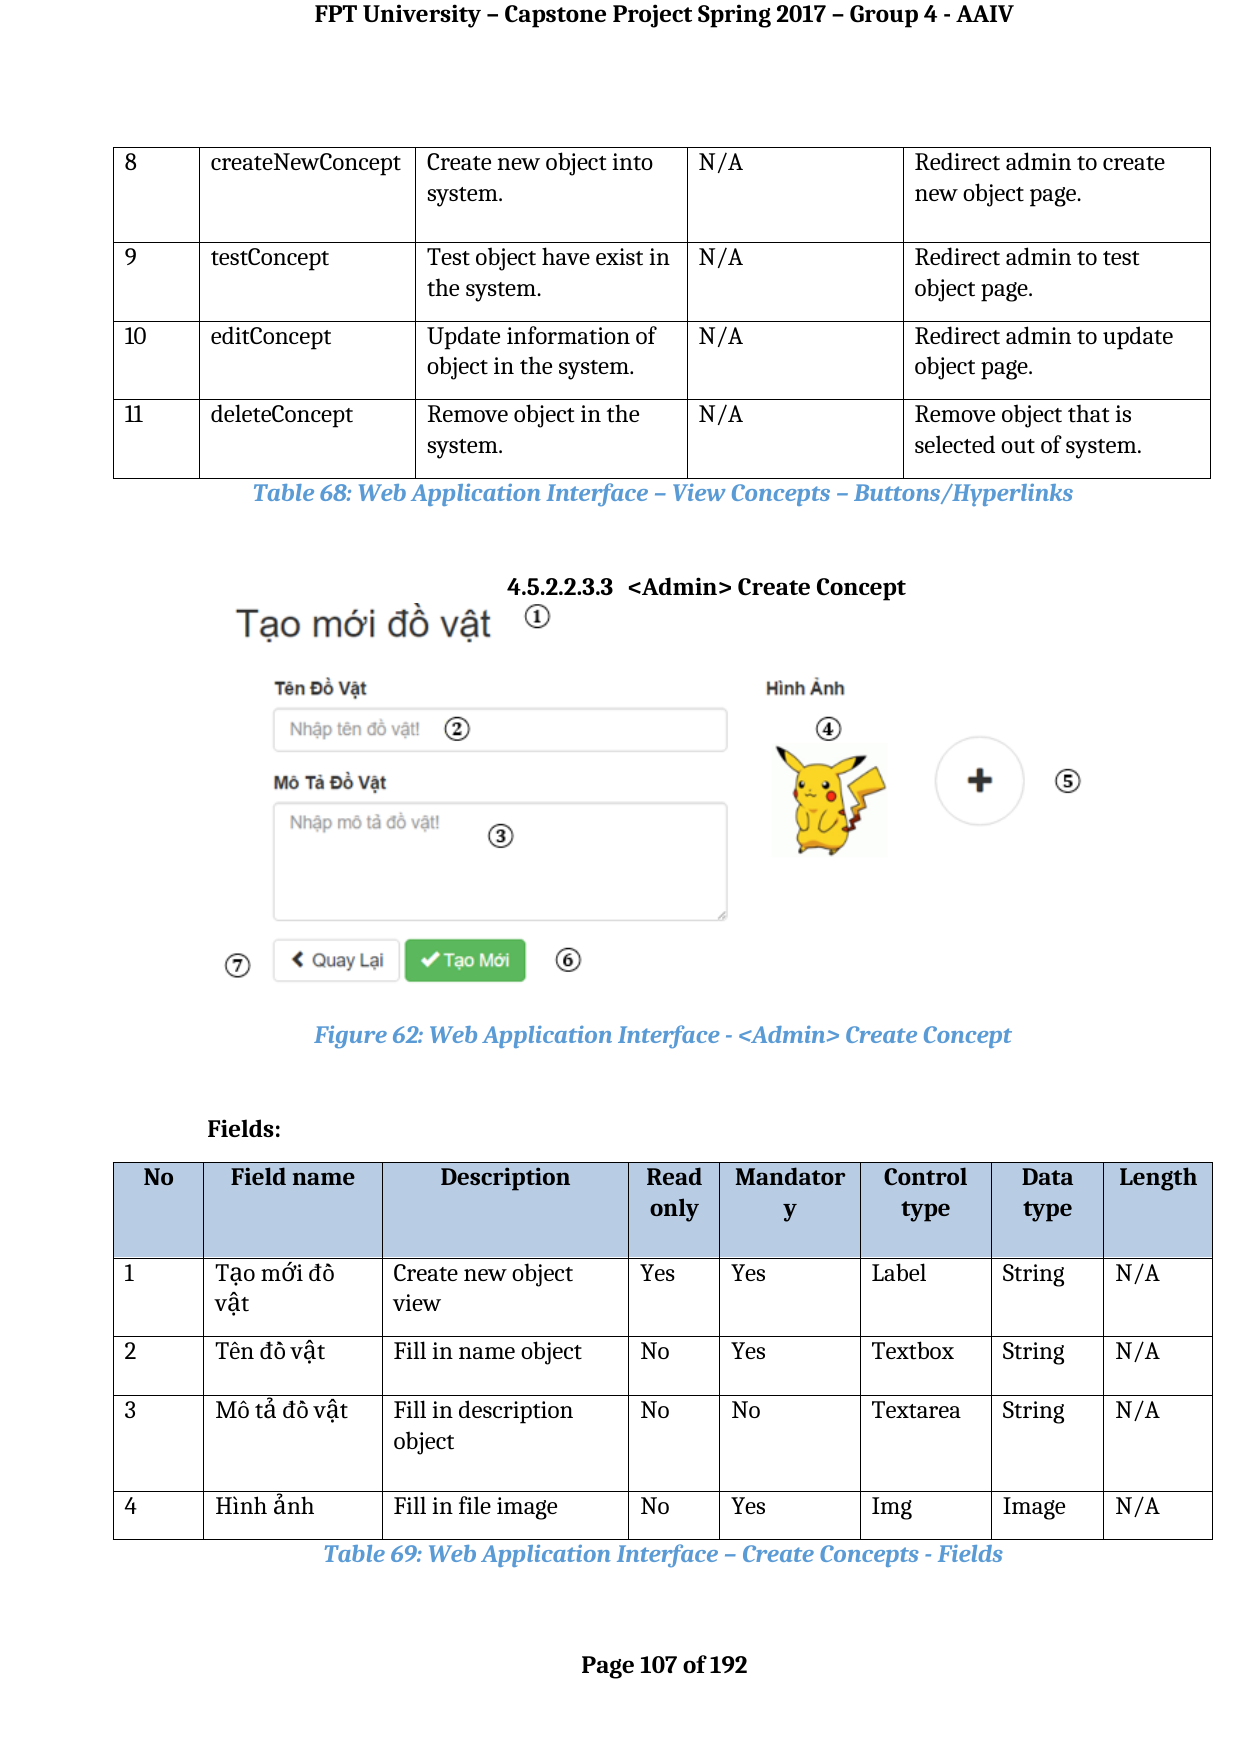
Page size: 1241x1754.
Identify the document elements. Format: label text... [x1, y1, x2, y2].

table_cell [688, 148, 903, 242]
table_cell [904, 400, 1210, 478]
text Fields: [207, 1115, 1122, 1144]
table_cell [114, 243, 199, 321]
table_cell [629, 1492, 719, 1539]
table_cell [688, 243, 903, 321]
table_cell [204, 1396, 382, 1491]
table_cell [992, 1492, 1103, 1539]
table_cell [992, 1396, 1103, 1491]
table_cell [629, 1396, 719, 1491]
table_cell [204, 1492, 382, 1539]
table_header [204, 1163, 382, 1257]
text Table 68: Web Application Interface – View Concepts – Buttons/Hyperlinks [207, 479, 1122, 508]
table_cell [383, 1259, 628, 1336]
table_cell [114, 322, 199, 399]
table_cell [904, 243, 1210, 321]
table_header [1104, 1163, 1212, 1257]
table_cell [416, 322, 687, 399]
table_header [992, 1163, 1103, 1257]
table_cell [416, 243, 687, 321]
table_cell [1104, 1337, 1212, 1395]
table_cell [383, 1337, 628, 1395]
picture [207, 603, 1122, 1003]
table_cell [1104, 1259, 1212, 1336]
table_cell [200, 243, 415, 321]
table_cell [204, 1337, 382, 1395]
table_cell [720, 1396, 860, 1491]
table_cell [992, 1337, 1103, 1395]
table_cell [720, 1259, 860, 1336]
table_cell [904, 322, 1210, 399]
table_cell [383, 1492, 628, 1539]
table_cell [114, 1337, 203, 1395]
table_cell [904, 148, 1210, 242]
text Table 69: Web Application Interface – Create Concepts - Fields [207, 1540, 1122, 1568]
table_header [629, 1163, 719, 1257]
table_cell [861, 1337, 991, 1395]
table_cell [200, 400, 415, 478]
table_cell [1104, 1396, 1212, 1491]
subtitle <Admin> Create Concept [507, 573, 1122, 602]
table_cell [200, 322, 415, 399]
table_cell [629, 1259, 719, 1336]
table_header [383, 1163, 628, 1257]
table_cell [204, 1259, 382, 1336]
text Figure 62: Web Application Interface - <Admin> Create Concept [207, 1021, 1122, 1050]
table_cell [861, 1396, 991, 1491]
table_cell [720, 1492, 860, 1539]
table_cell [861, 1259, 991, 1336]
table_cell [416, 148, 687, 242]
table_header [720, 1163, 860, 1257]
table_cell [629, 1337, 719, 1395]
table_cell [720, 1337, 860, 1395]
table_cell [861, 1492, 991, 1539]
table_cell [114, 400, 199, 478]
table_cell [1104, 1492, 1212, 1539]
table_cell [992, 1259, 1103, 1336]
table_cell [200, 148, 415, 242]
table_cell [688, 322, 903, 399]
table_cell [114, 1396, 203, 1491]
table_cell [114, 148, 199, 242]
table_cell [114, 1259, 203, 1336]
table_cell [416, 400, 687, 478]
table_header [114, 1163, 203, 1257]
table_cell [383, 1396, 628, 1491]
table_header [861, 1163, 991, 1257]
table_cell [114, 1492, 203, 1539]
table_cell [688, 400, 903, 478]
